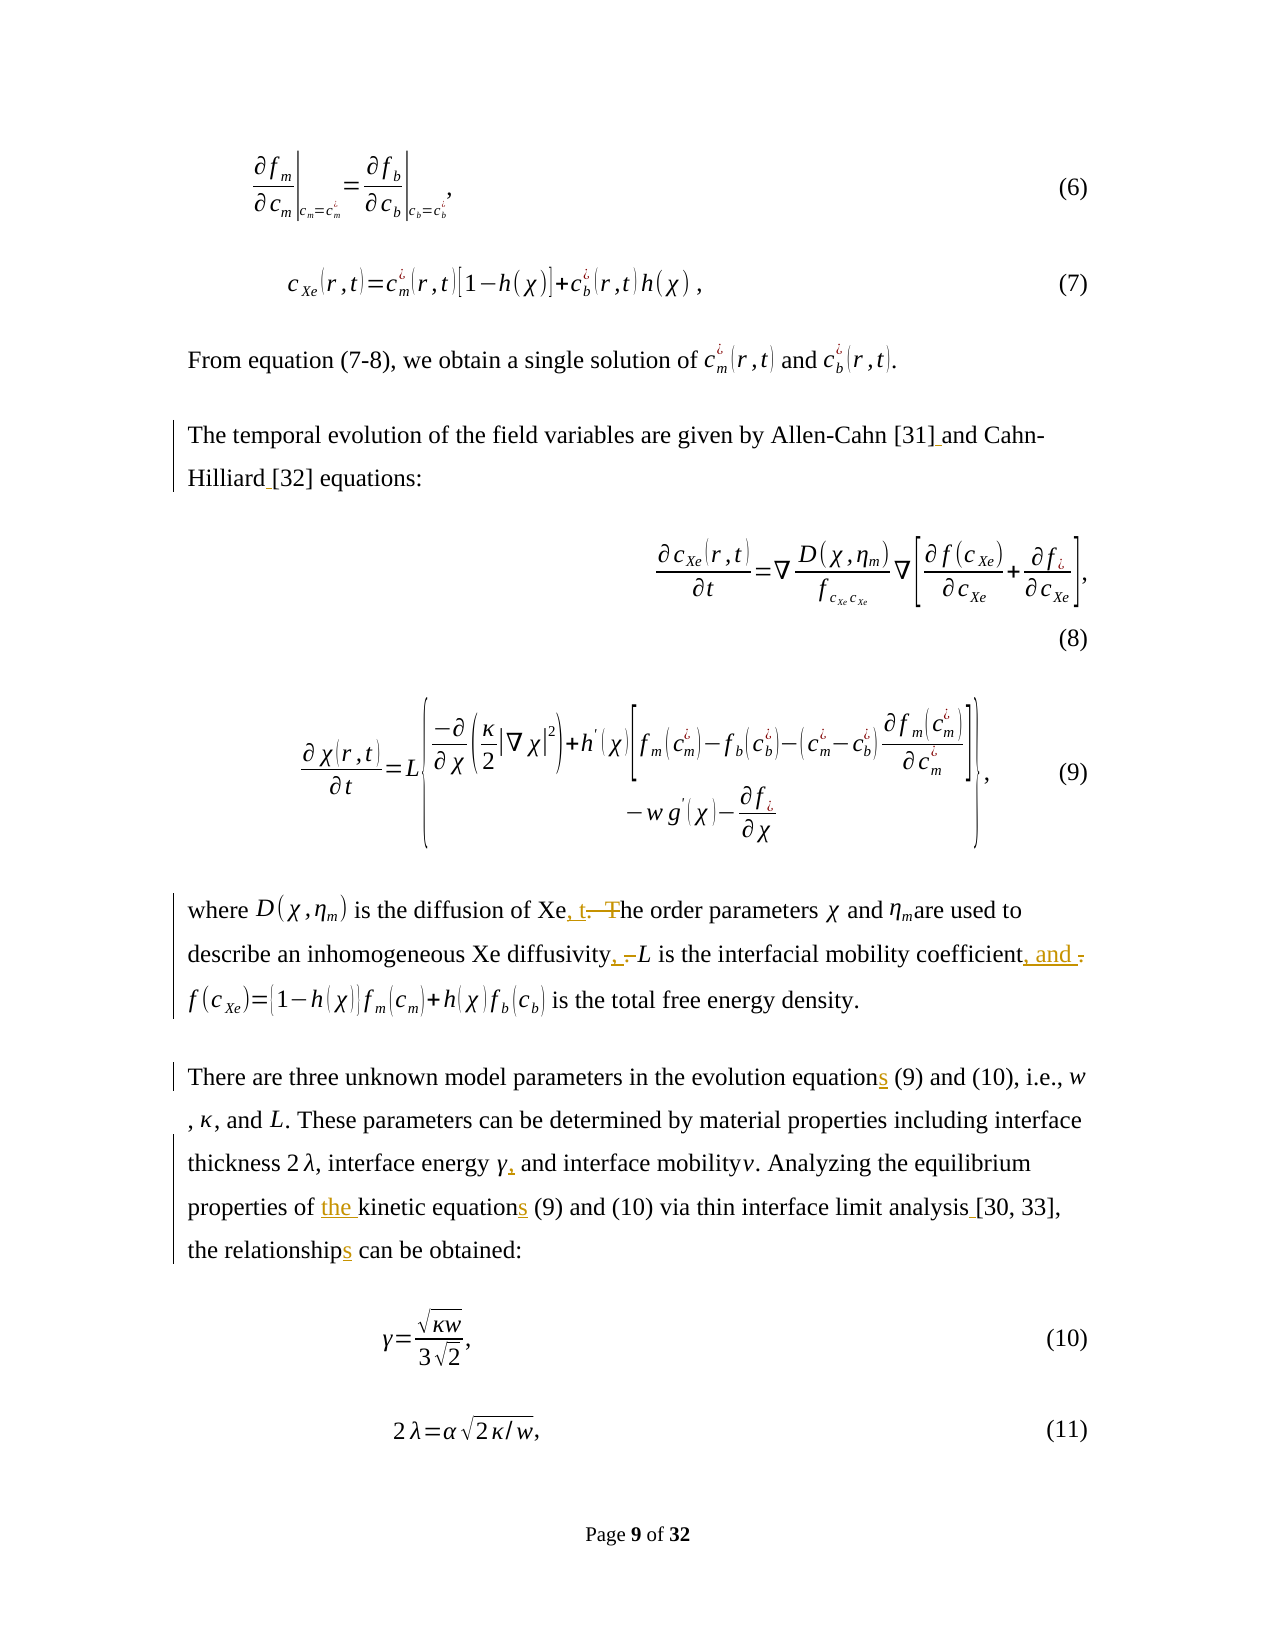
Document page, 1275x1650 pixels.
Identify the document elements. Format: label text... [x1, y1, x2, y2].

text where is the diffusion of Xehe order parameters and are used to describe an inhomogeneous Xe diffusivity is the interfacial mobility coefficient is the total free energy density. [187, 893, 1087, 1019]
text From equation (7-8), we obtain a single solution of and . [187, 343, 1087, 376]
text There are three unknown model parameters in the evolution equation (9) and (10), i.e., , , and . These parameters can be determined by material properties including interface thickness , interface energy and interface mobility. Analyzing the equilibrium properties of kinetic equation (9) and (10) via thin interface limit analysis[30, 33], the relationship can be obtained: [187, 1062, 1087, 1263]
text , (10) [187, 1307, 1087, 1370]
text , (8) [187, 535, 1087, 652]
text , (7) [187, 267, 1087, 300]
text , (11) [187, 1414, 1087, 1444]
text The temporal evolution of the field variables are given by Allen-Cahn [31]and Cahn-Hilliard[32] equations: [187, 420, 1087, 492]
text , (6) [187, 150, 1087, 223]
text , (9) [187, 696, 1087, 850]
